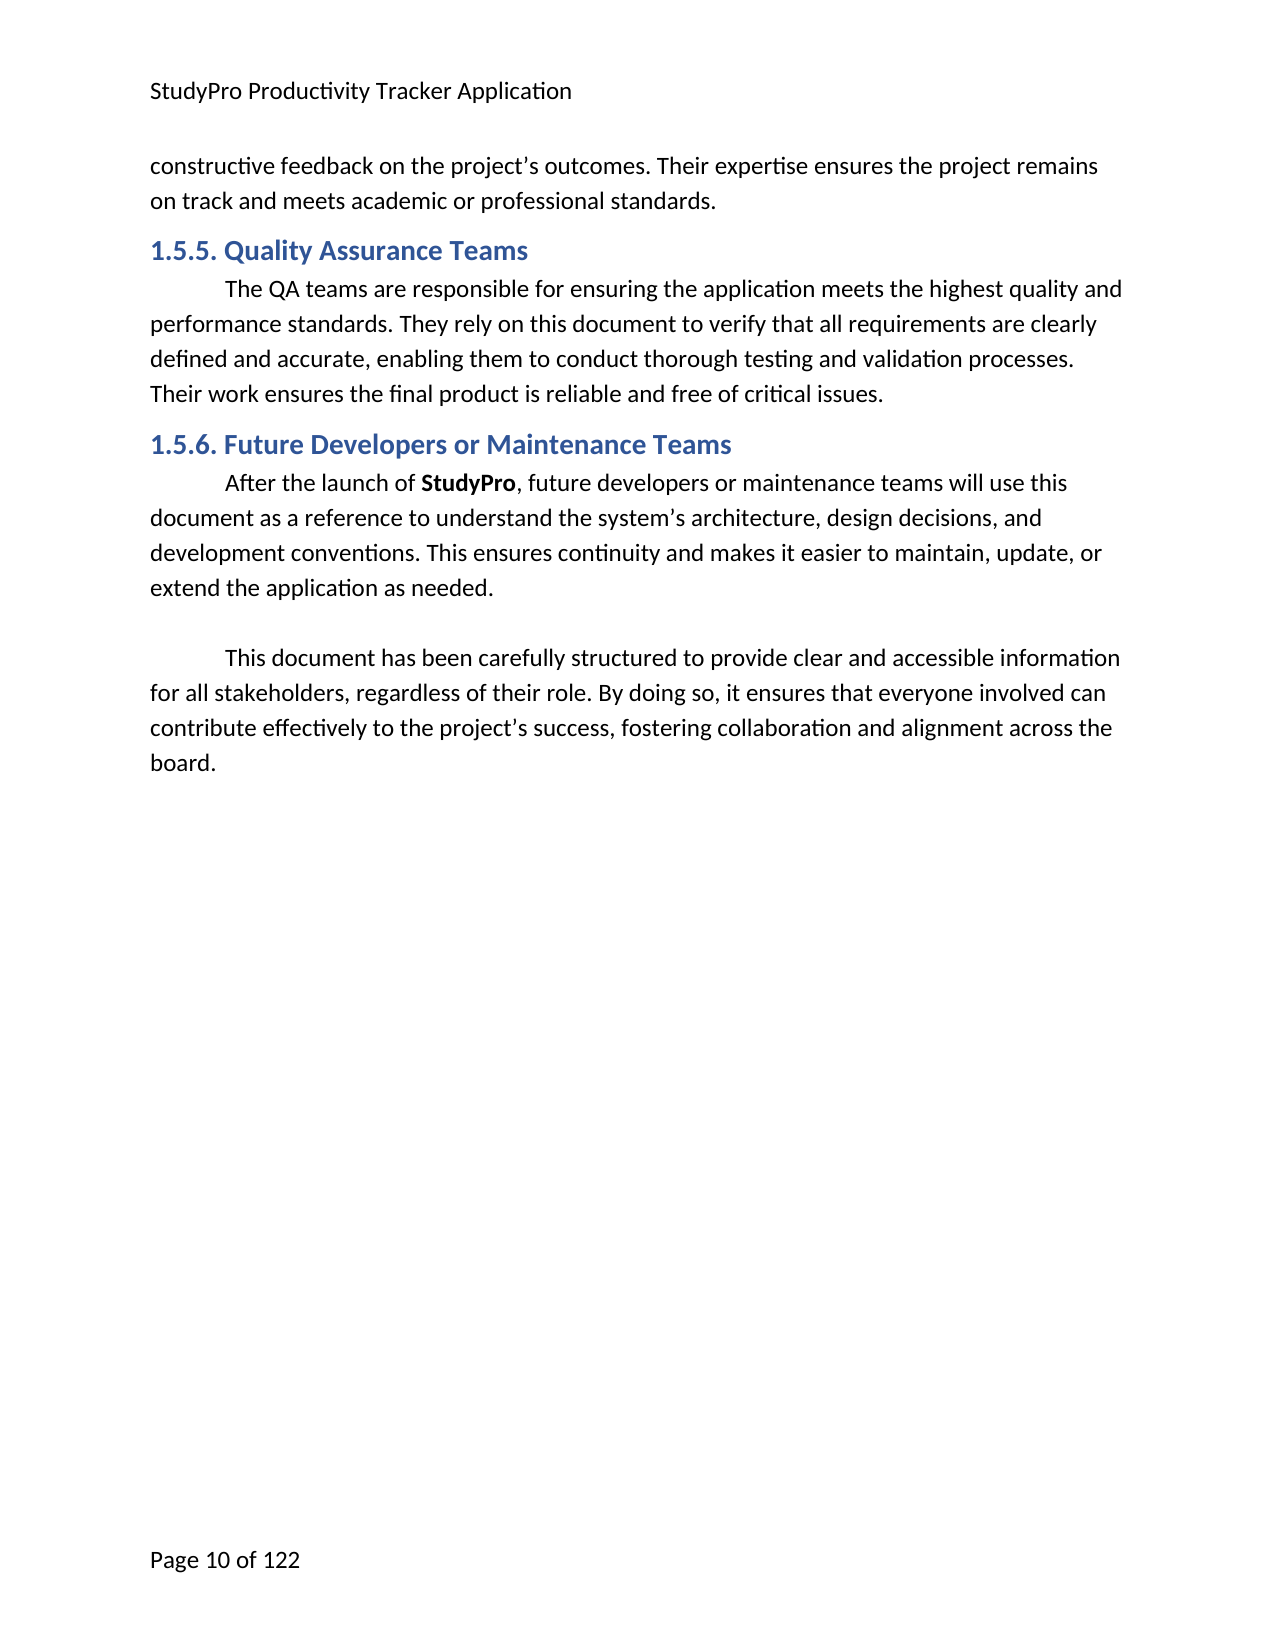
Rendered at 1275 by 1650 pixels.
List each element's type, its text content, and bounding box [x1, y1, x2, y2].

text After the launch of StudyPro, future developers or maintenance teams will use this document as a reference to understand the system’s architecture, design decisions, and development conventions. This ensures continuity and makes it easier to maintain, update, or extend the application as needed. [150, 467, 1125, 602]
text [150, 150, 1125, 216]
text 1.5.5. Quality Assurance Teams [150, 232, 1125, 268]
text 1.5.6. Future Developers or Maintenance Teams [150, 426, 1125, 462]
text The QA teams are responsible for ensuring the application meets the highest quality and performance standards. They rely on this document to verify that all requirements are clearly defined and accurate, enabling them to conduct thorough testing and validation processes. Their work ensures the final product is reliable and free of critical issues. [150, 273, 1125, 409]
text This document has been carefully structured to provide clear and accessible information for all stakeholders, regardless of their role. By doing so, it ensures that everyone involved can contribute effectively to the project’s success, fostering collaboration and alignment across the board. [150, 642, 1125, 777]
